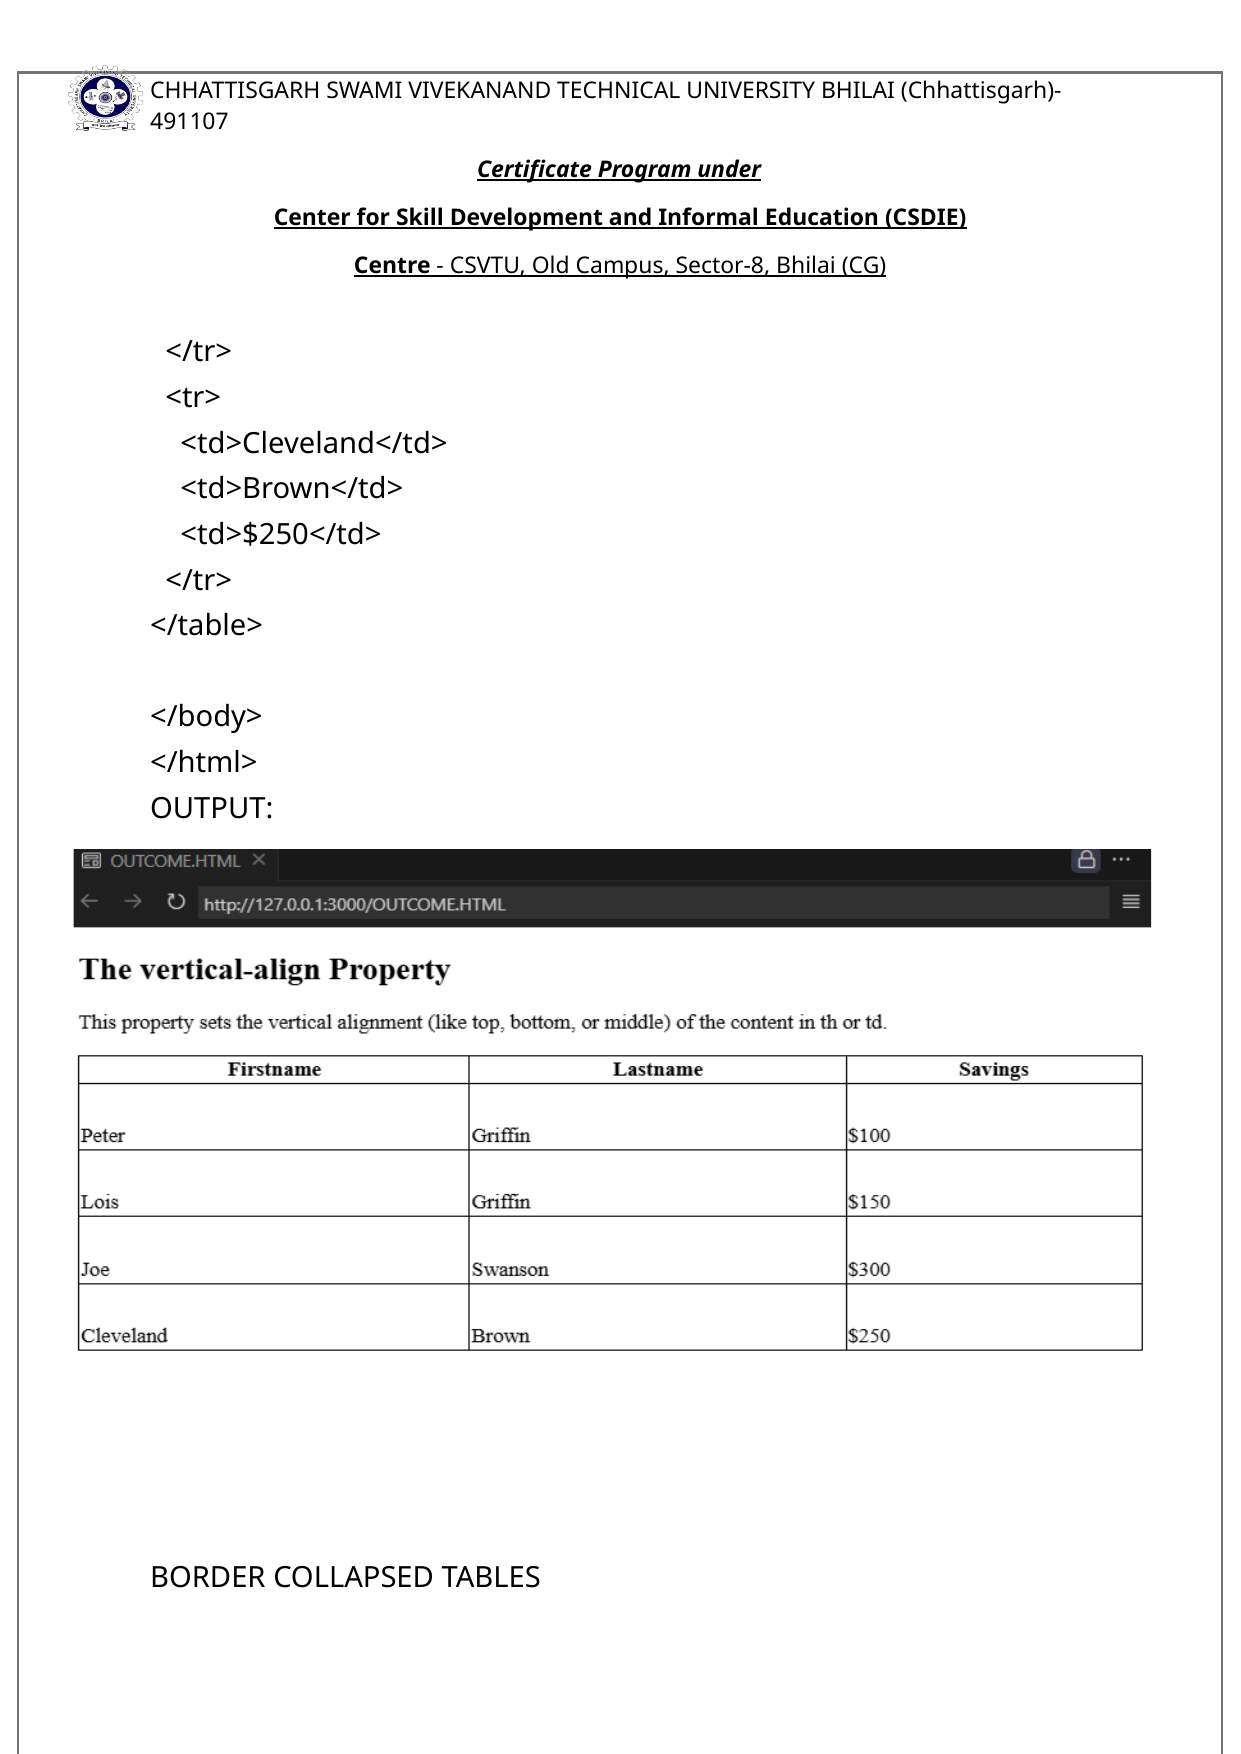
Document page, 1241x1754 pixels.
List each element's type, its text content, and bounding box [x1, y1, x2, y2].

text OUTPUT: [150, 787, 1090, 827]
text <td>Brown</td> [150, 468, 1090, 507]
text </tr> [150, 559, 1090, 598]
text <tr> [150, 376, 1090, 416]
text </table> [150, 604, 1090, 644]
text </body> [150, 696, 1090, 735]
text </html> [150, 741, 1090, 781]
picture [73, 849, 1152, 1451]
text BORDER COLLAPSED TABLES [150, 1556, 1090, 1596]
text <td>$250</td> [150, 513, 1090, 553]
picture [62, 62, 148, 134]
text </tr> [150, 331, 1090, 370]
text <td>Cleveland</td> [150, 422, 1090, 462]
